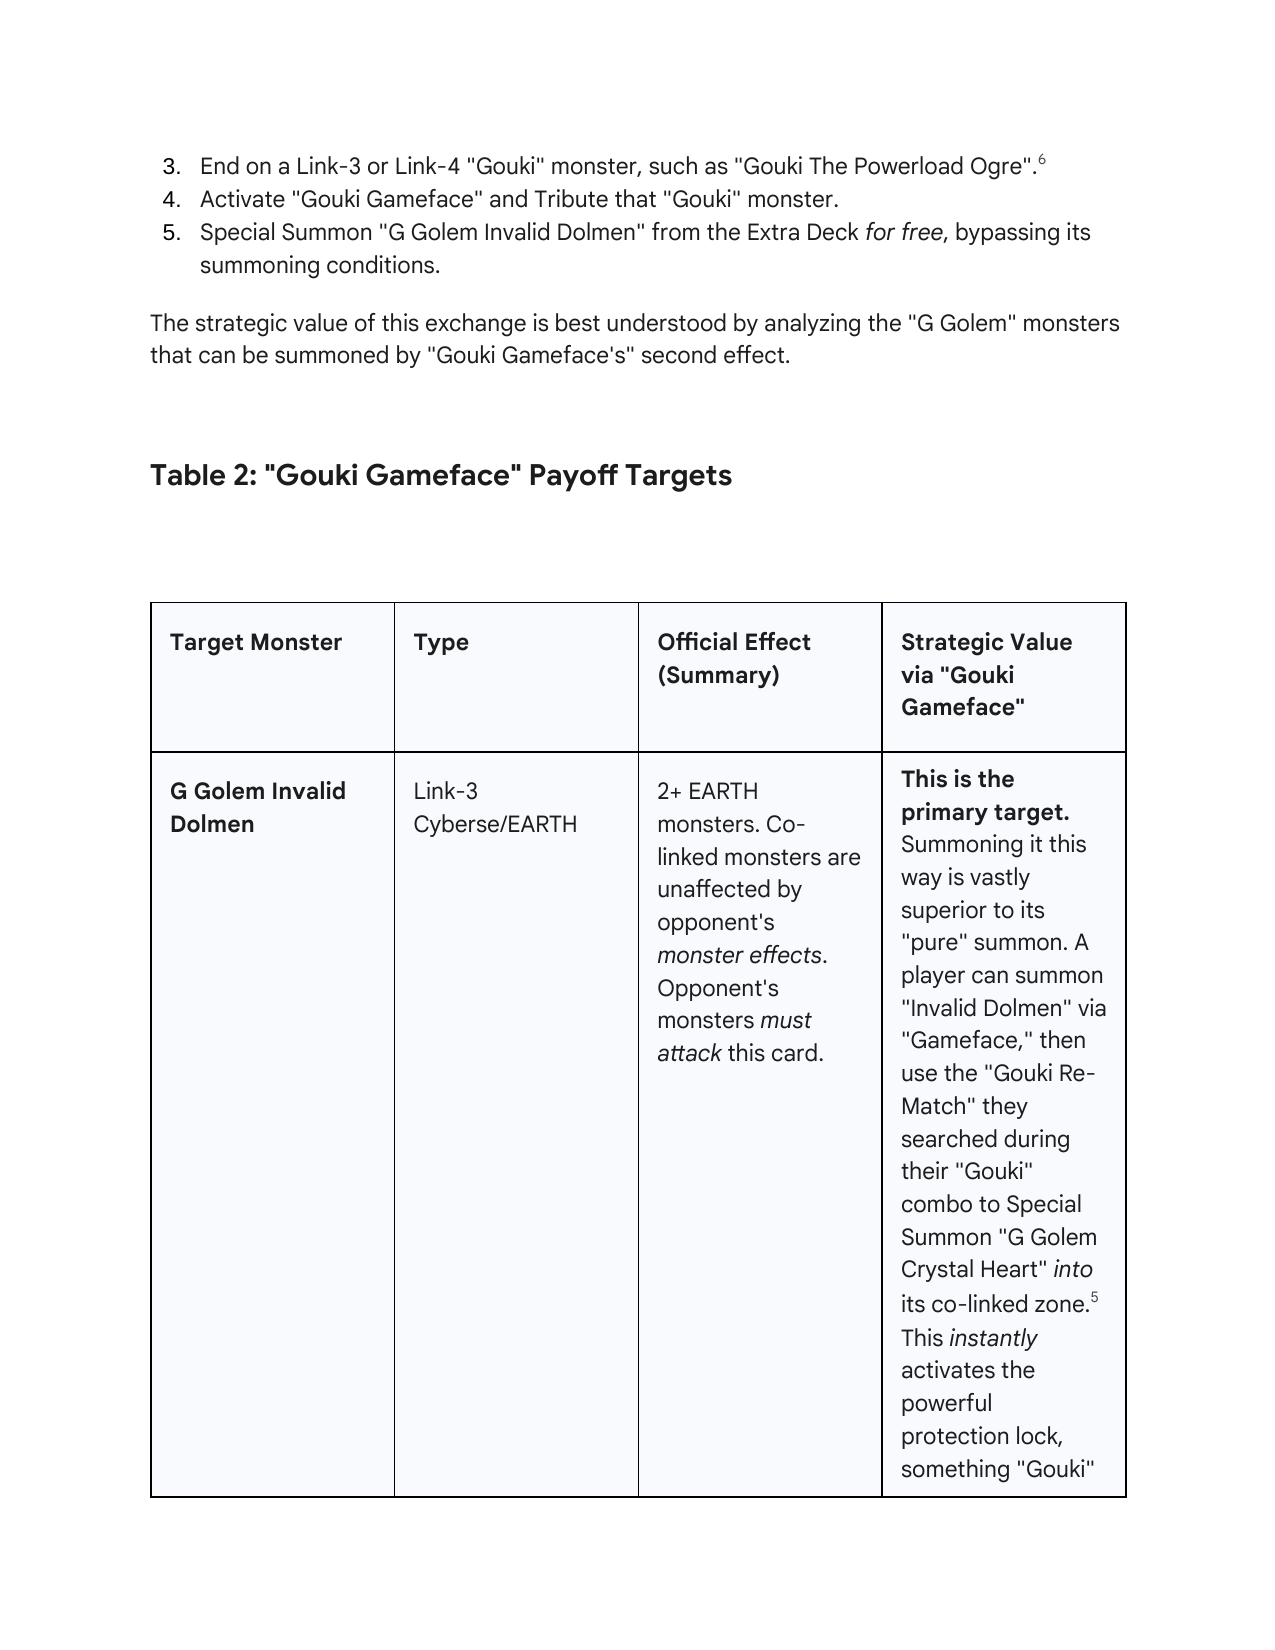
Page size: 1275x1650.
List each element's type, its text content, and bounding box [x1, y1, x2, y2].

table_header Strategic Value via "Gouki Gameface" [883, 603, 1125, 751]
subtitle Table 2: "Gouki Gameface" Payoff Targets [150, 457, 1125, 493]
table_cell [639, 753, 881, 1496]
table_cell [395, 753, 638, 1496]
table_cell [883, 753, 1125, 1496]
table_header Official Effect (Summary) [639, 603, 881, 751]
text The strategic value of this exchange is best understood by analyzing the "G Golem" monsters that can be summoned by "Gouki Gameface's" second effect. [150, 309, 1125, 370]
table_header Target Monster [152, 603, 394, 751]
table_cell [152, 753, 394, 1496]
table_header Type [395, 603, 638, 751]
list Activate "Gouki Gameface" and Tribute that "Gouki" monster. [162, 186, 1125, 214]
list End on a Link-3 or Link-4 "Gouki" monster, such as "Gouki The Powerload Ogre".6 [162, 150, 1125, 181]
list Special Summon "G Golem Invalid Dolmen" from the Extra Deck for free, bypassing its summoning conditions. [162, 218, 1125, 280]
